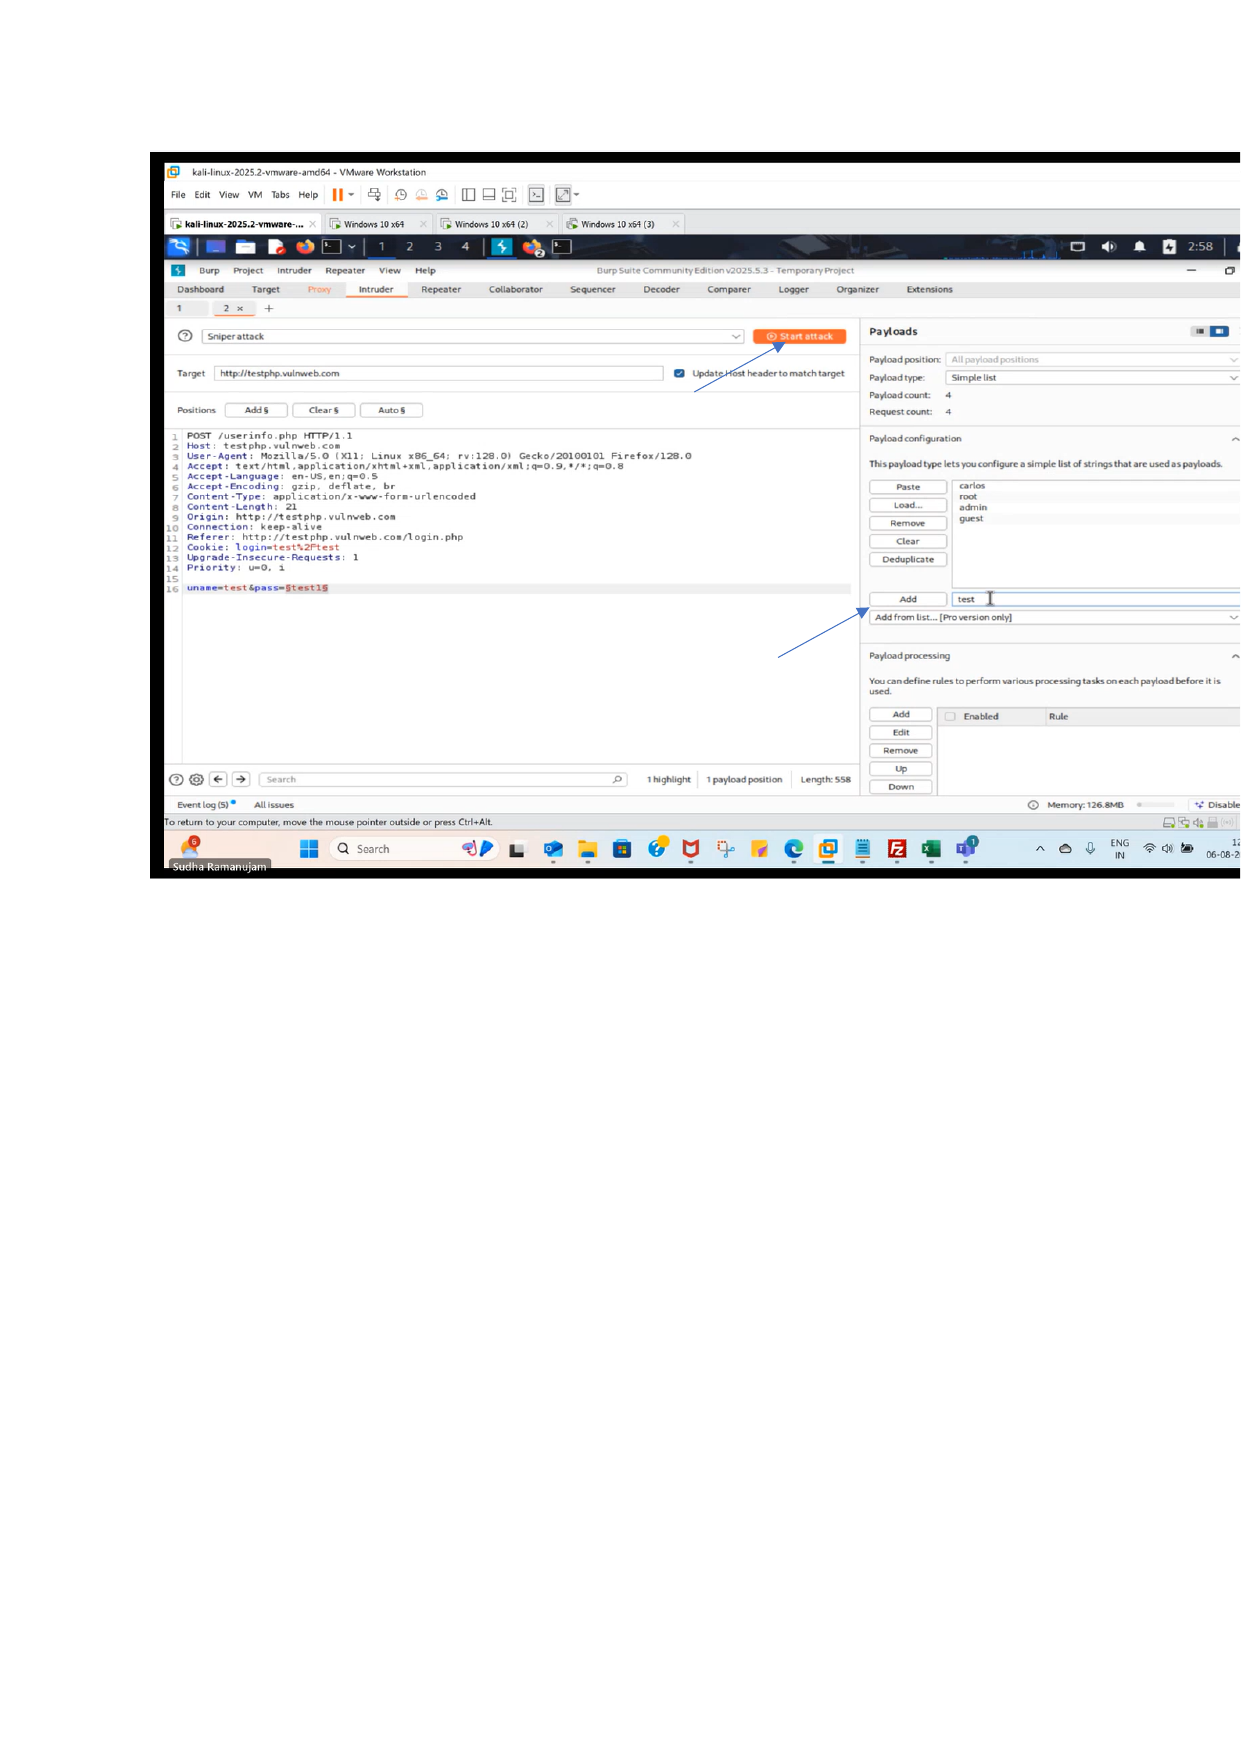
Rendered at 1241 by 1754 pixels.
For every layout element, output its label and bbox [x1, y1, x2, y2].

picture [150, 150, 1241, 879]
